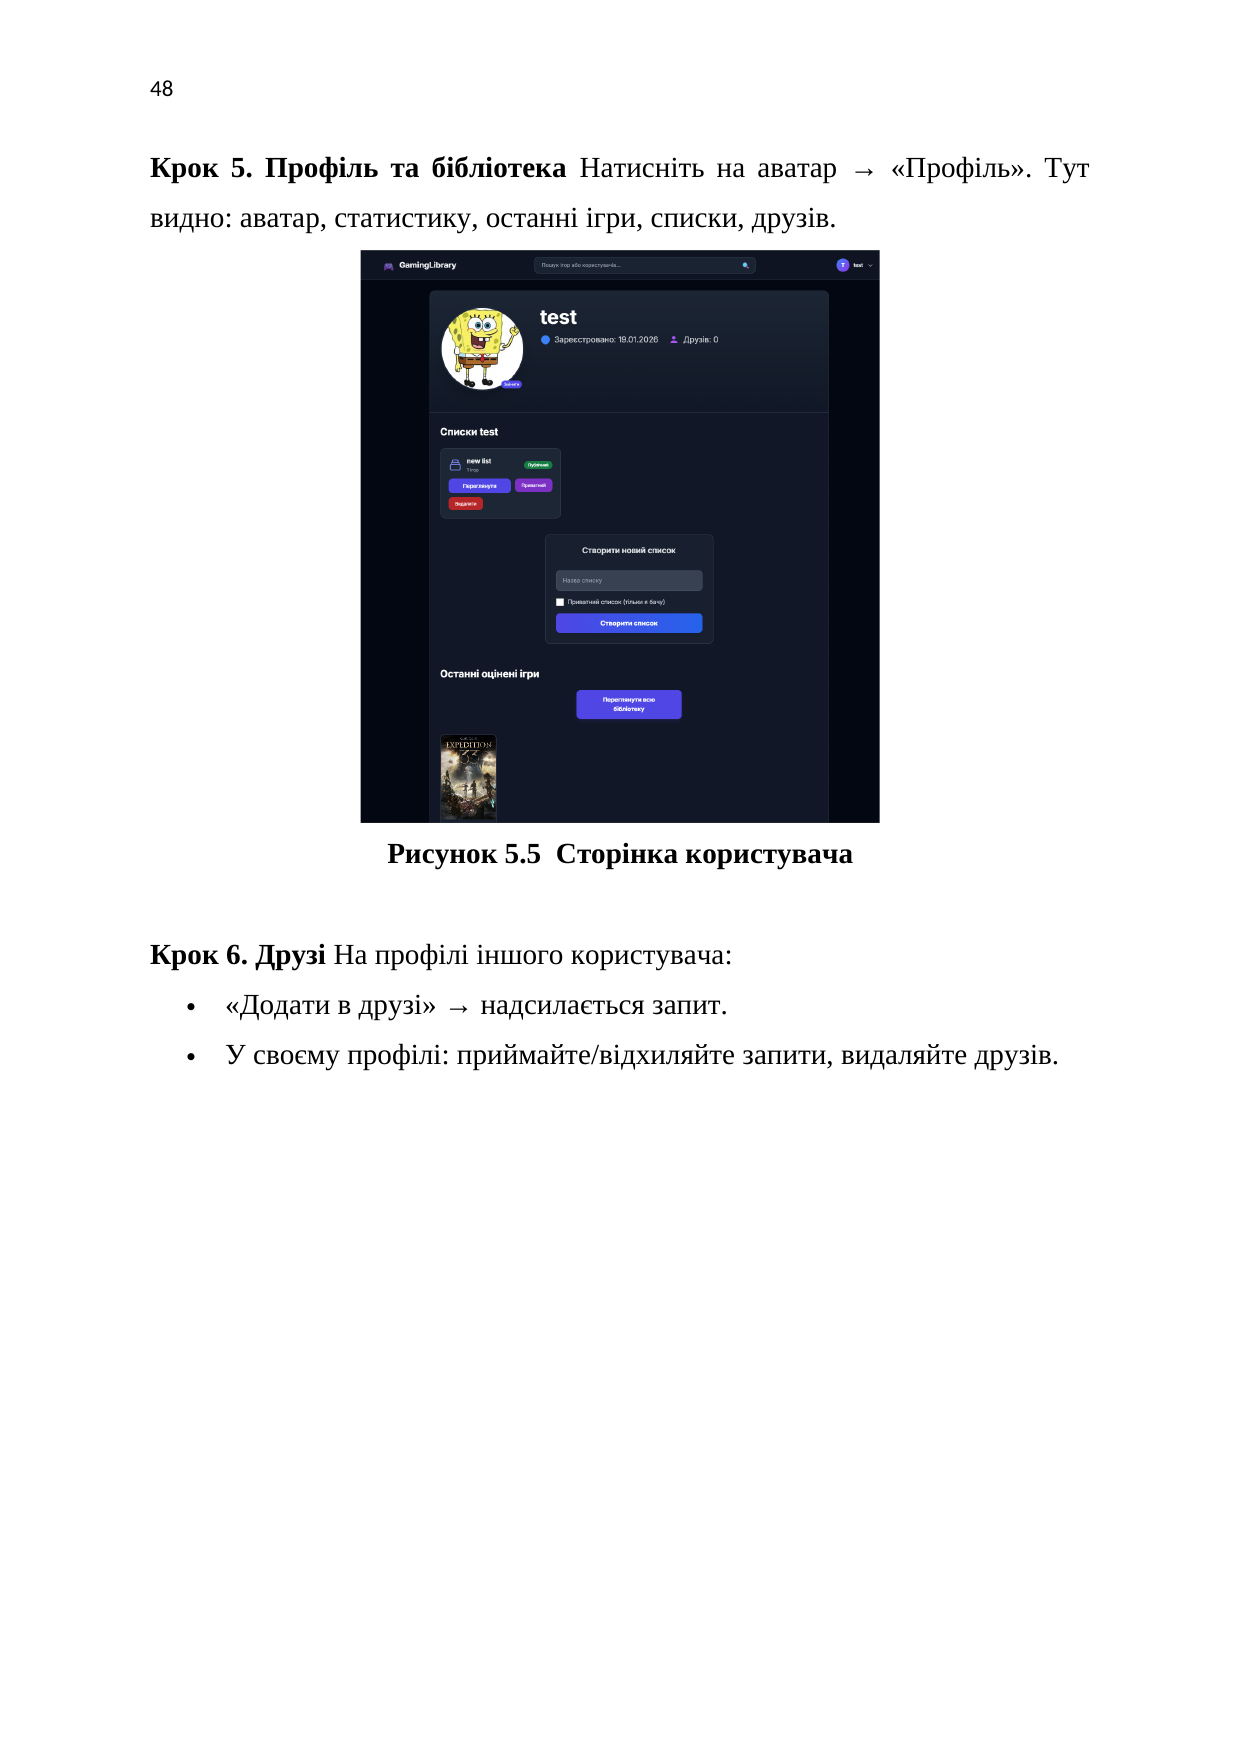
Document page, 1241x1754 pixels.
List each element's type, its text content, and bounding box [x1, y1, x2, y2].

picture [360, 250, 880, 823]
text Рисунок 5.5 Сторінка користувача [150, 836, 1090, 870]
list У своєму профілі: приймайте/відхиляйте запити, видаляйте друзів. [187, 1037, 1090, 1071]
text Крок 6. Друзі На профілі іншого користувача: [150, 937, 1090, 970]
text Крок 5. Профіль та бібліотека Натисніть на аватар → «Профіль». Тут видно: аватар, статистику, останні ігри, списки, друзів. [150, 150, 1090, 234]
list «Додати в друзі» → надсилається запит. [187, 987, 1090, 1021]
